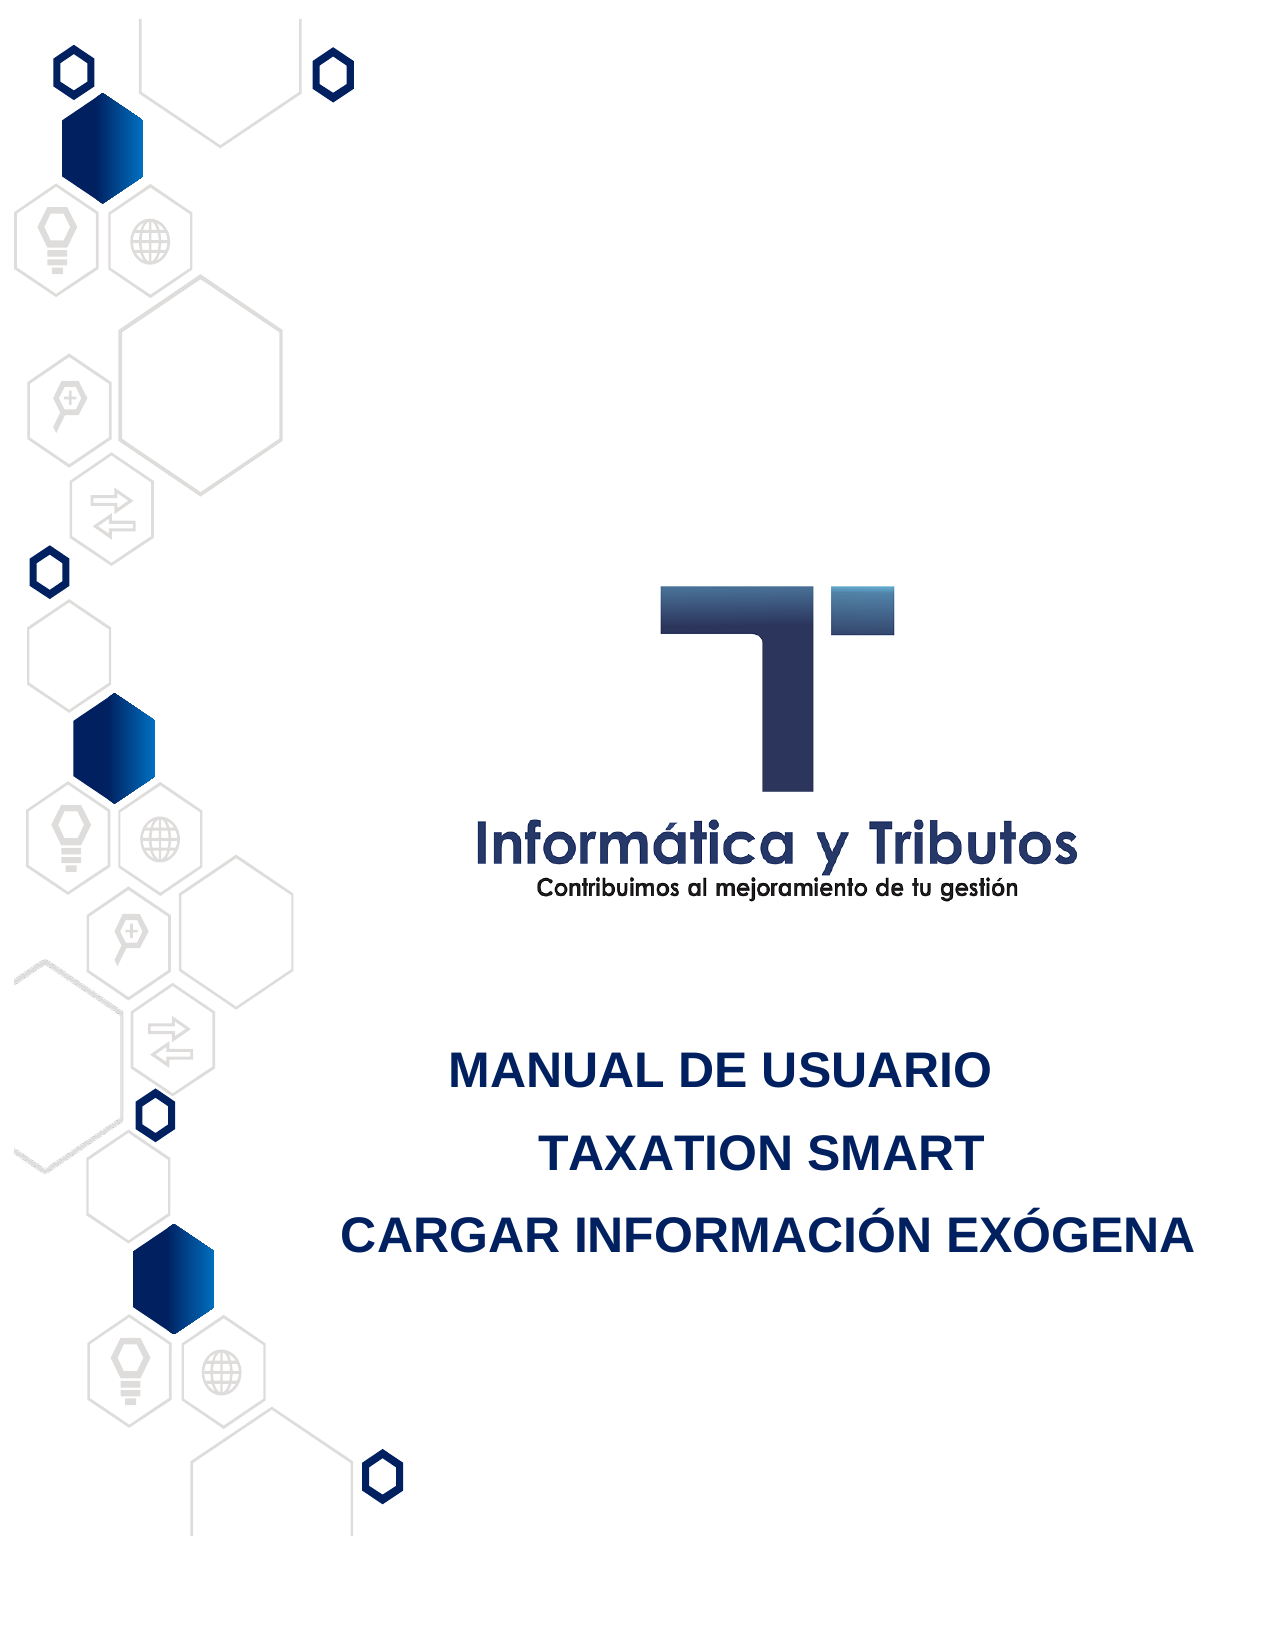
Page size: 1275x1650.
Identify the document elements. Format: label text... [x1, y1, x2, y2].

text CARGAR INFORMACIÓN EXÓGENA [252, 1206, 1271, 1263]
picture [475, 584, 1078, 904]
text TAXATION SMART [252, 1123, 1153, 1181]
picture [14, 959, 124, 1174]
text MANUAL DE USUARIO [163, 1041, 1153, 1098]
